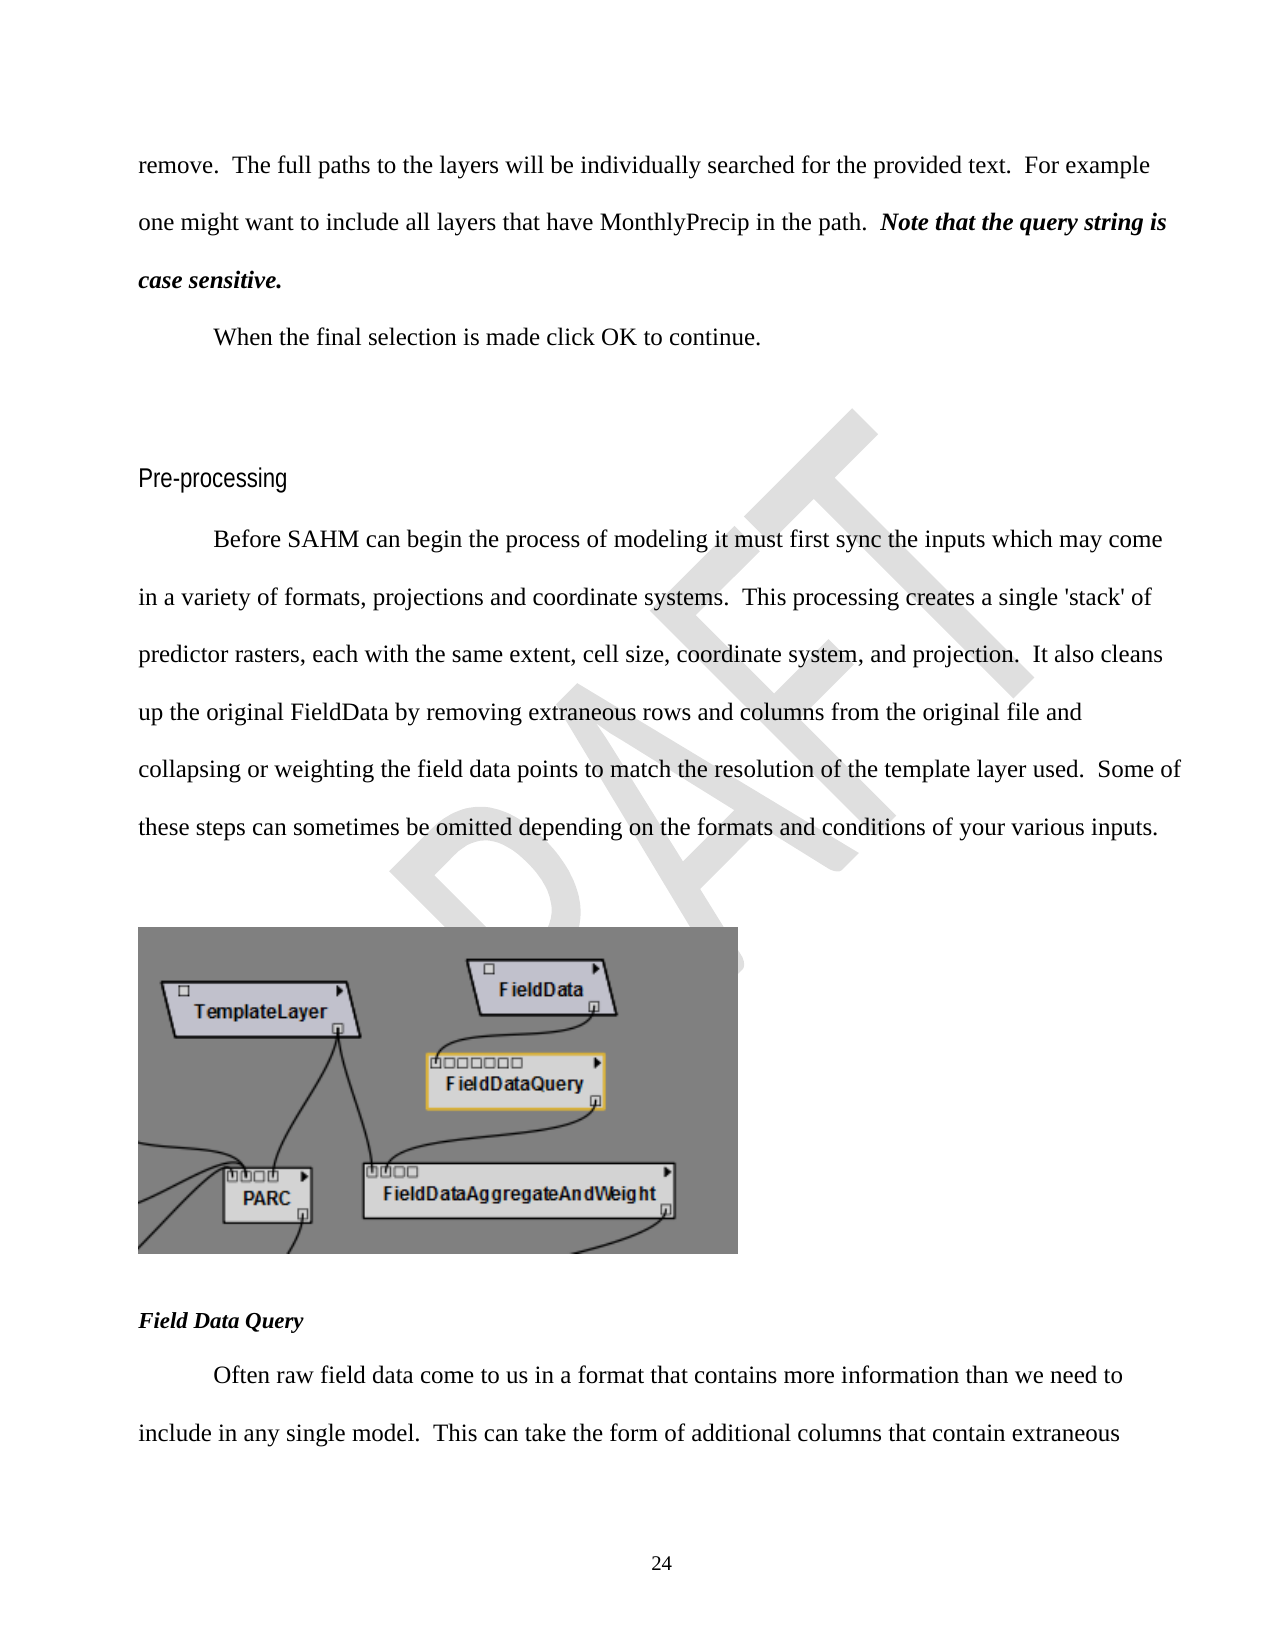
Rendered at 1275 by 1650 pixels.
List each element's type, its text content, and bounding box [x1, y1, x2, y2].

text Before SAHM can begin the process of modeling it must first sync the inputs which may come in a variety of formats, projections and coordinate systems. This processing creates a single 'stack' of predictor rasters, each with the same extent, cell size, coordinate system, and projection. It also cleans up the original FieldData by removing extraneous rows and columns from the original file and collapsing or weighting the field data points to match the resolution of the template layer used. Some of these steps can sometimes be omitted depending on the formats and conditions of your various inputs. [138, 524, 1185, 841]
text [138, 150, 1185, 294]
text When the final selection is made click OK to continue. [138, 322, 1185, 351]
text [138, 1360, 1185, 1446]
picture [138, 927, 738, 1254]
subtitle Field Data Query [138, 1307, 1185, 1334]
subtitle Pre-processing [138, 462, 1185, 493]
